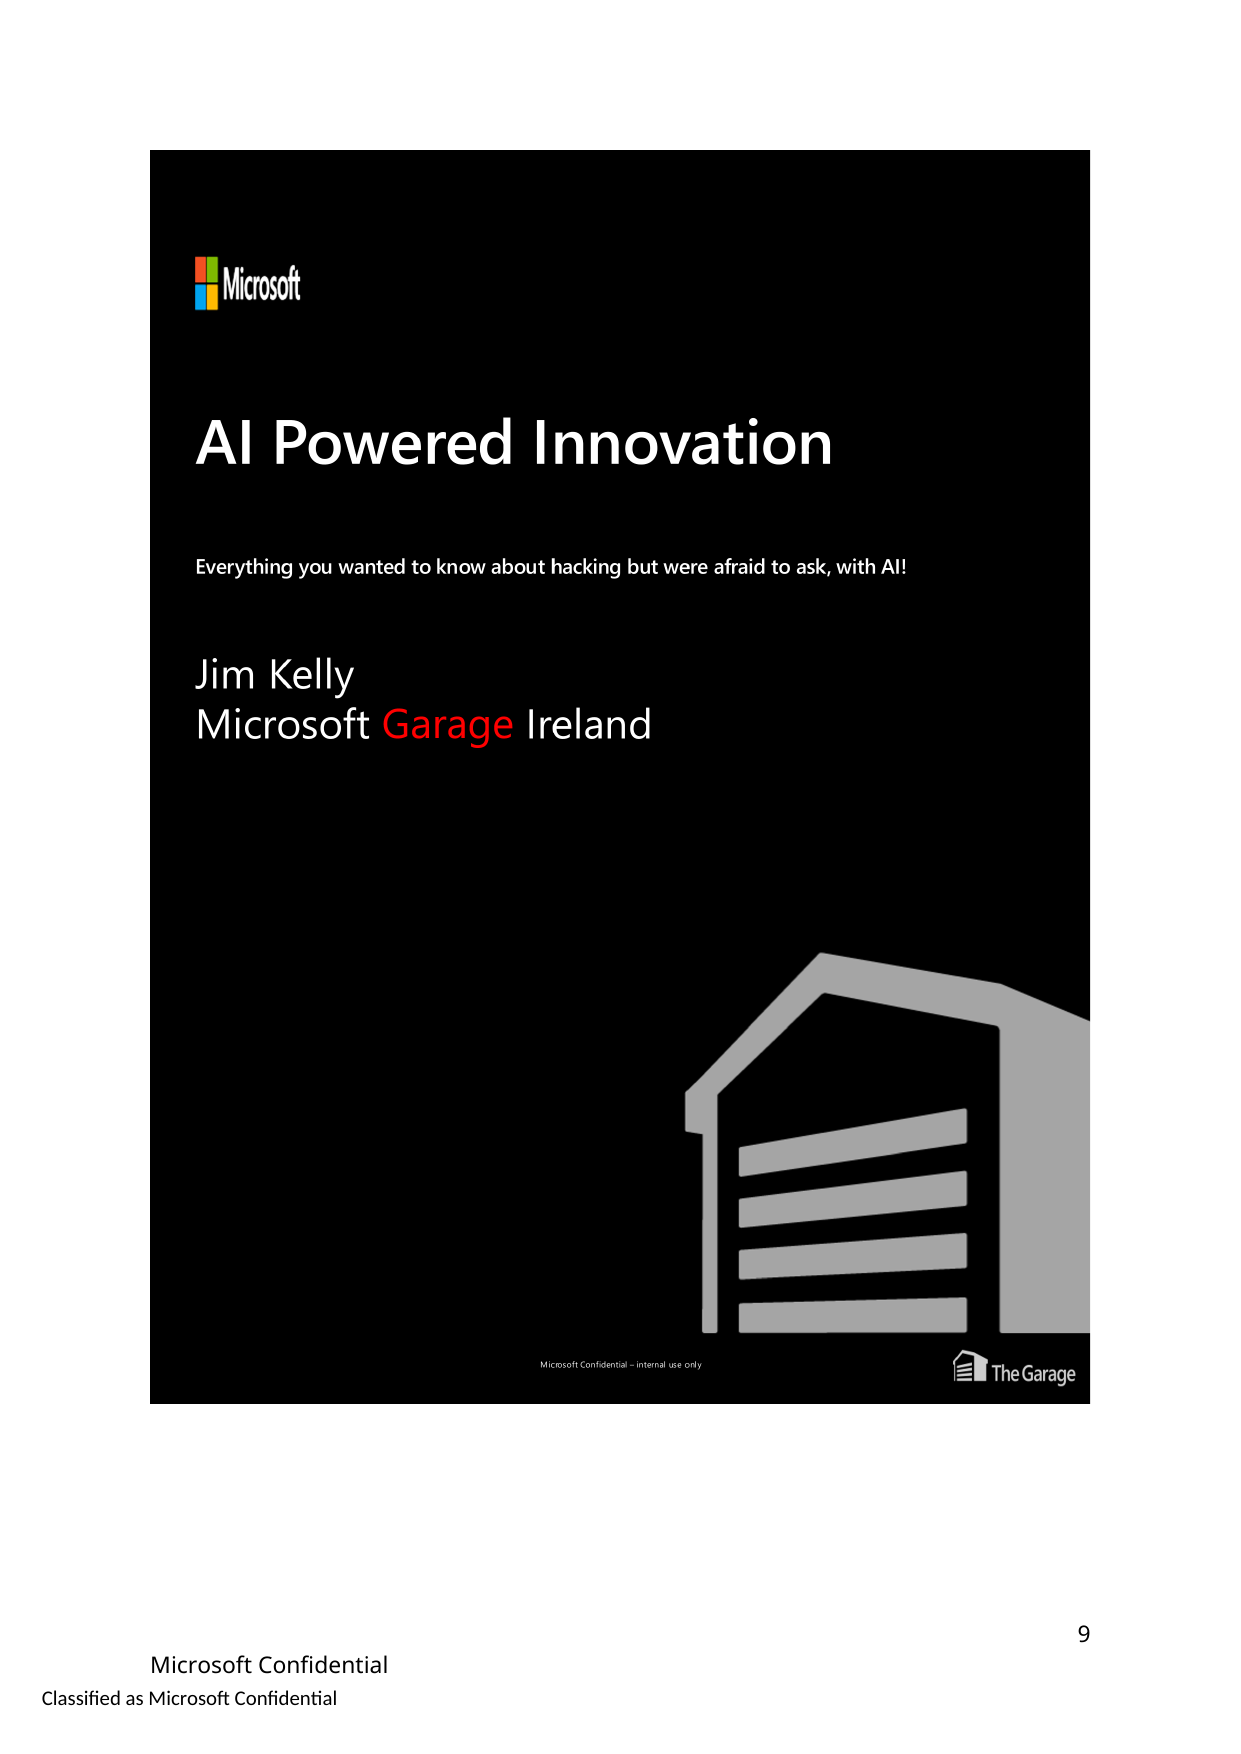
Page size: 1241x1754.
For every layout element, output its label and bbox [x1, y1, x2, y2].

picture [150, 150, 1091, 1404]
